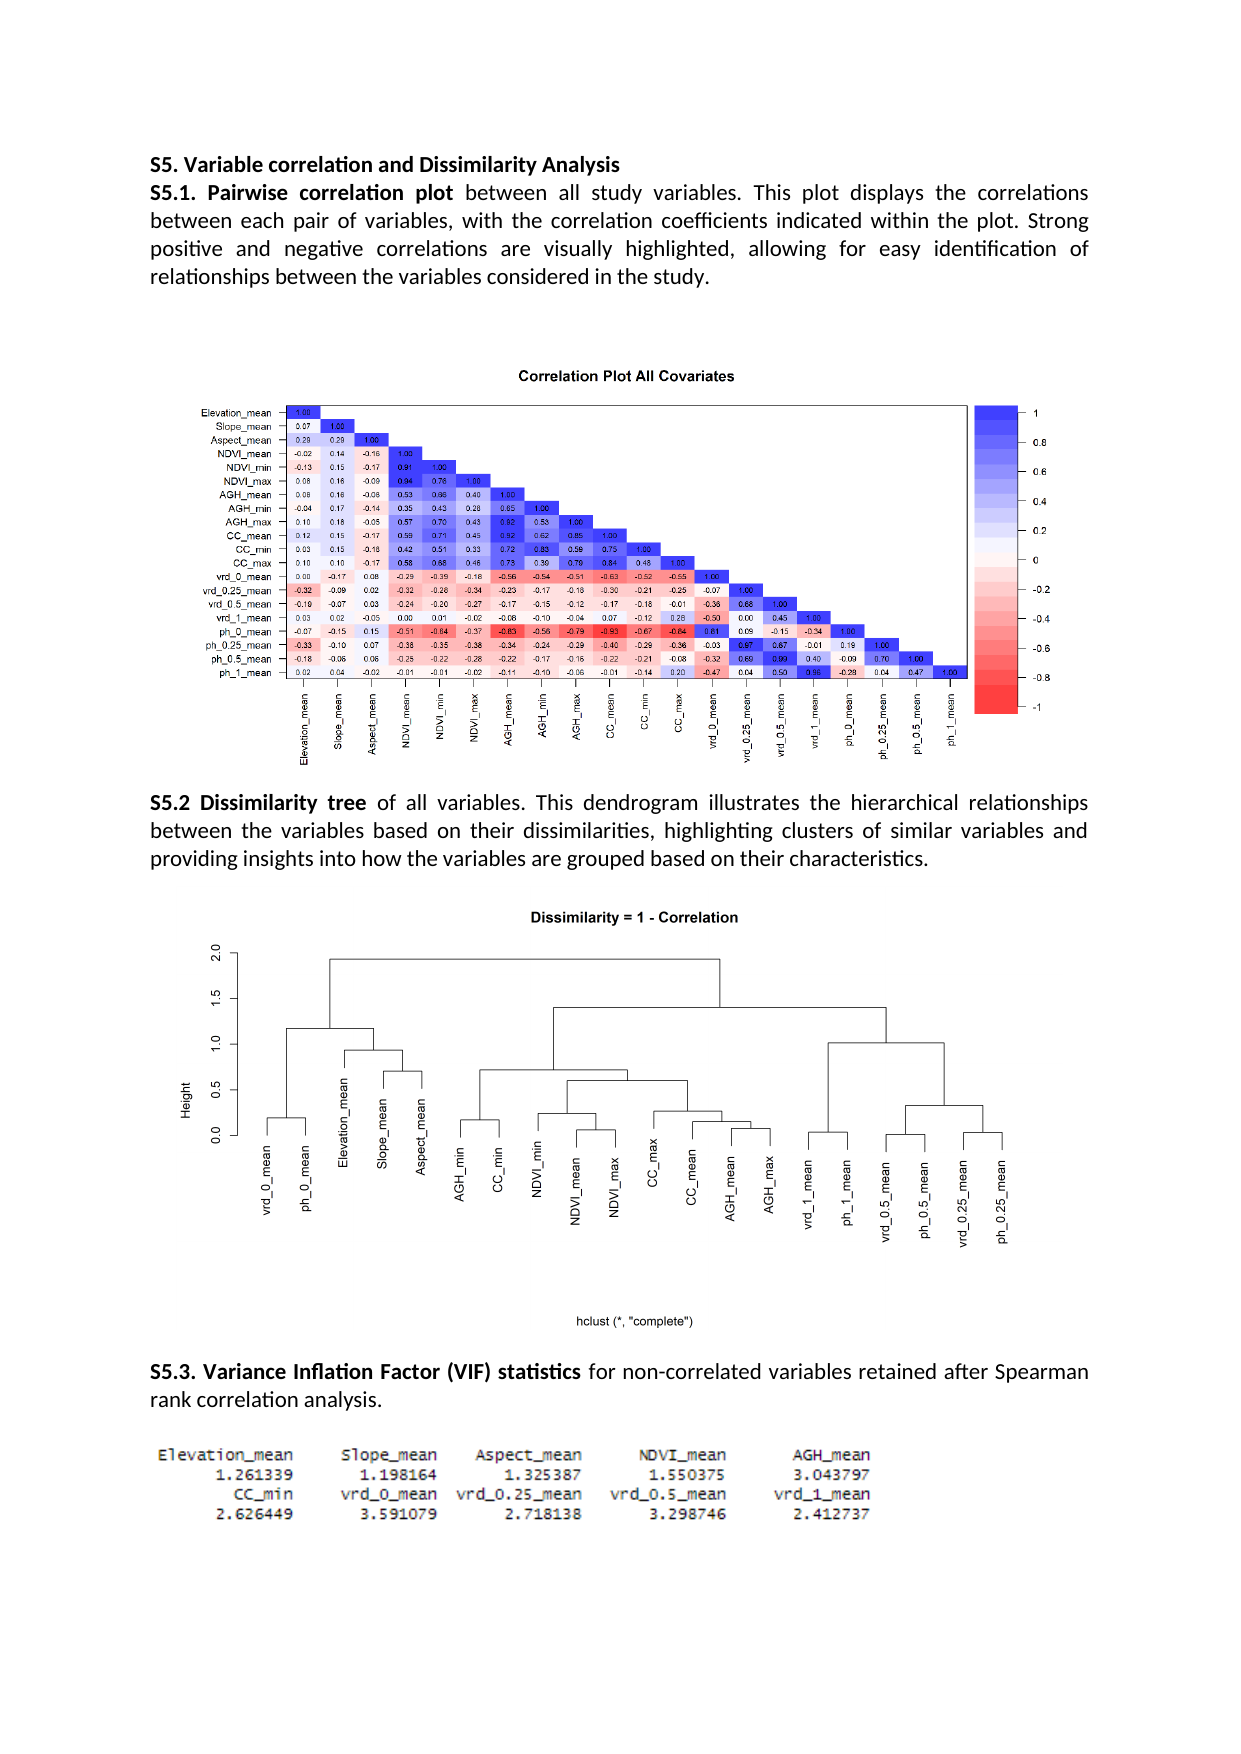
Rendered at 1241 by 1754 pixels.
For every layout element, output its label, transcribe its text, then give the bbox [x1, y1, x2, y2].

picture [176, 345, 1063, 789]
text S5.3. Variance Inflation Factor (VIF) statistics for non-correlated variables retained after Spearman rank correlation analysis. [150, 1357, 1090, 1413]
picture [176, 886, 1063, 1330]
text S5.1. Pairwise correlation plot between all study variables. This plot displays the correlations between each pair of variables, with the correlation coefficients indicated within the plot. Strong positive and negative correlations are visually highlighted, allowing for easy identification of relationships between the variables considered in the study. [150, 178, 1090, 290]
picture [150, 1441, 880, 1527]
text S5. Variable correlation and Dissimilarity Analysis [150, 150, 1090, 178]
